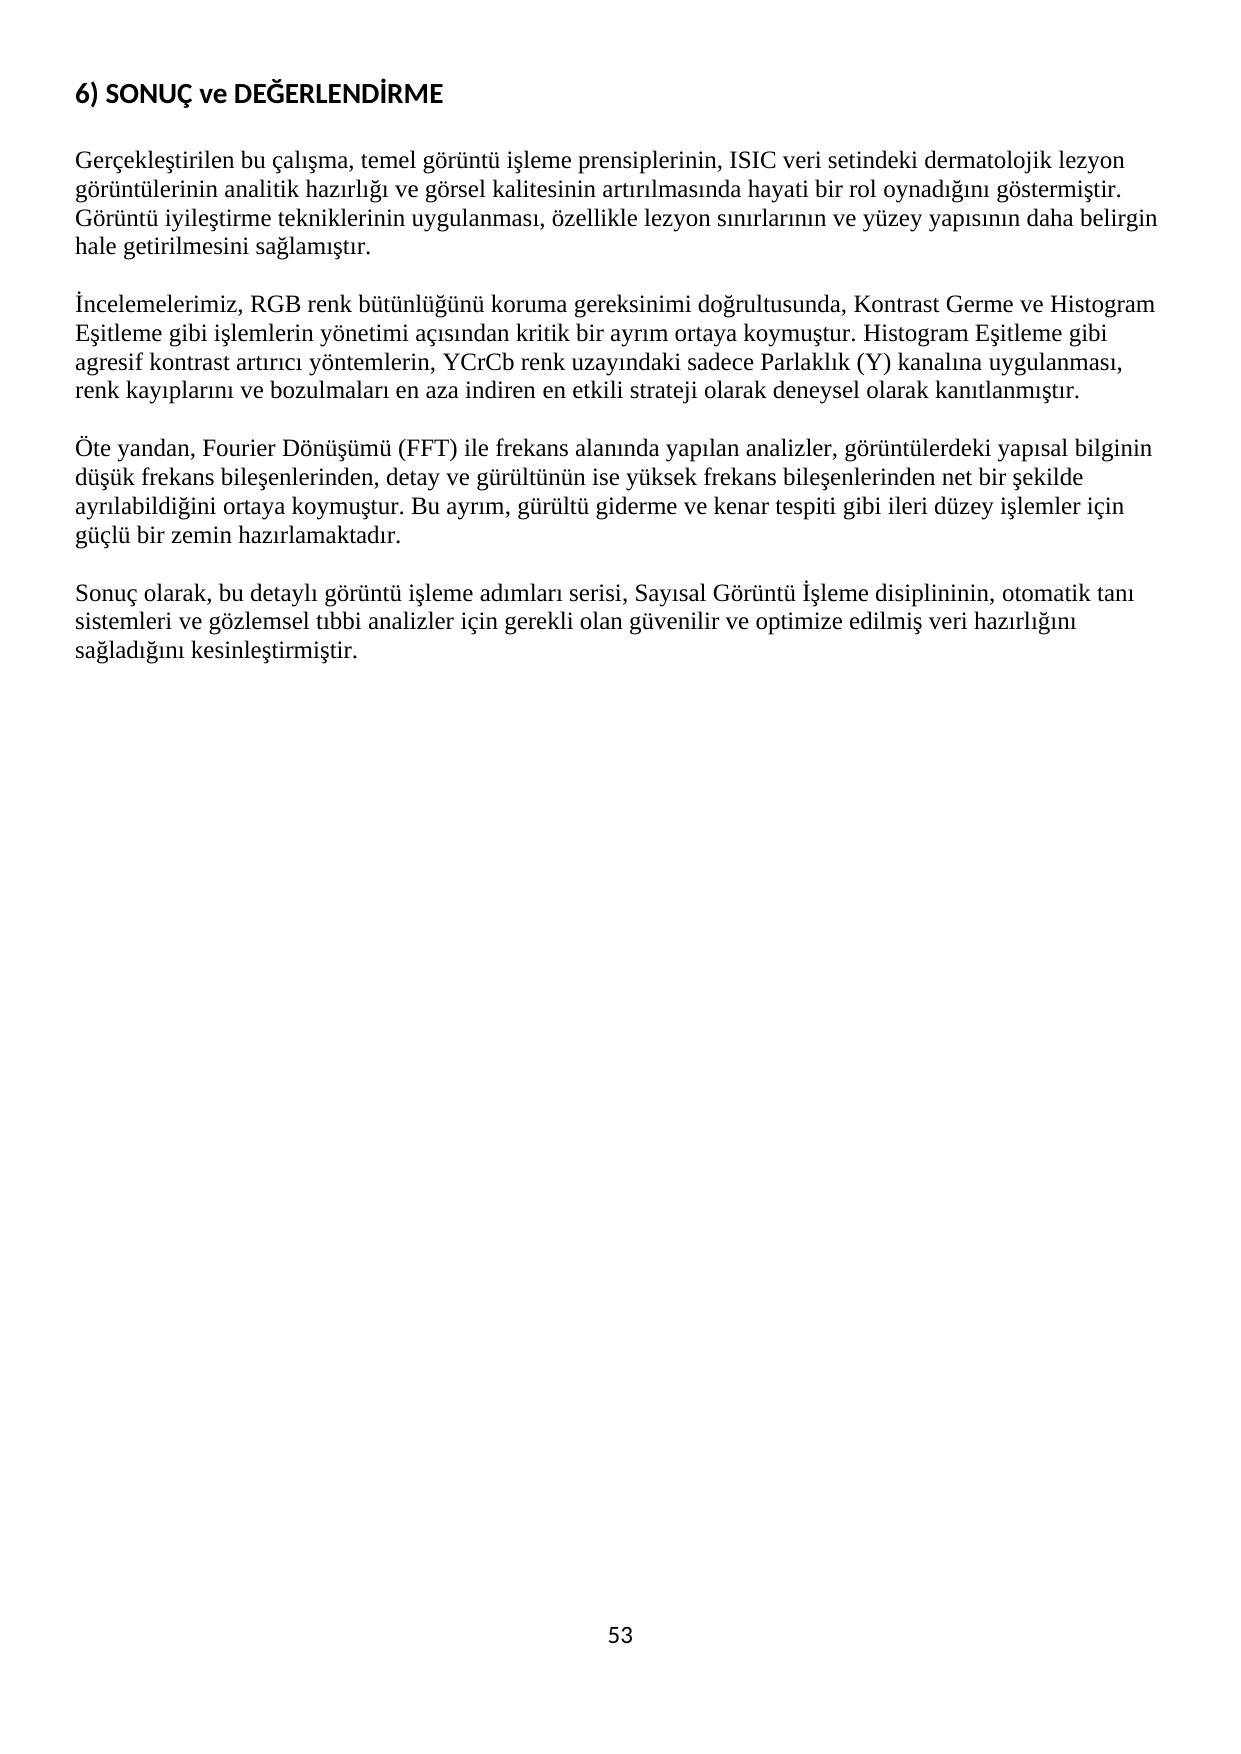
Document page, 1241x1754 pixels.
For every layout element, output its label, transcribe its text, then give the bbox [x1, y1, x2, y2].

text Gerçekleştirilen bu çalışma, temel görüntü işleme prensiplerinin, ISIC veri setindeki dermatolojik lezyon görüntülerinin analitik hazırlığı ve görsel kalitesinin artırılmasında hayati bir rol oynadığını göstermiştir. Görüntü iyileştirme tekniklerinin uygulanması, özellikle lezyon sınırlarının ve yüzey yapısının daha belirgin hale getirilmesini sağlamıştır. [75, 145, 1165, 260]
subtitle 6) SONUÇ ve DEĞERLENDİRME [75, 75, 1165, 111]
text Öte yandan, Fourier Dönüşümü (FFT) ile frekans alanında yapılan analizler, görüntülerdeki yapısal bilginin düşük frekans bileşenlerinden, detay ve gürültünün ise yüksek frekans bileşenlerinden net bir şekilde ayrılabildiğini ortaya koymuştur. Bu ayrım, gürültü giderme ve kenar tespiti gibi ileri düzey işlemler için güçlü bir zemin hazırlamaktadır. [75, 433, 1165, 548]
text Sonuç olarak, bu detaylı görüntü işleme adımları serisi, Sayısal Görüntü İşleme disiplininin, otomatik tanı sistemleri ve gözlemsel tıbbi analizler için gerekli olan güvenilir ve optimize edilmiş veri hazırlığını sağladığını kesinleştirmiştir. [75, 578, 1165, 664]
text İncelemelerimiz, RGB renk bütünlüğünü koruma gereksinimi doğrultusunda, Kontrast Germe ve Histogram Eşitleme gibi işlemlerin yönetimi açısından kritik bir ayrım ortaya koymuştur. Histogram Eşitleme gibi agresif kontrast artırıcı yöntemlerin, YCrCb renk uzayındaki sadece Parlaklık (Y) kanalına uygulanması, renk kayıplarını ve bozulmaları en aza indiren en etkili strateji olarak deneysel olarak kanıtlanmıştır. [75, 289, 1165, 404]
